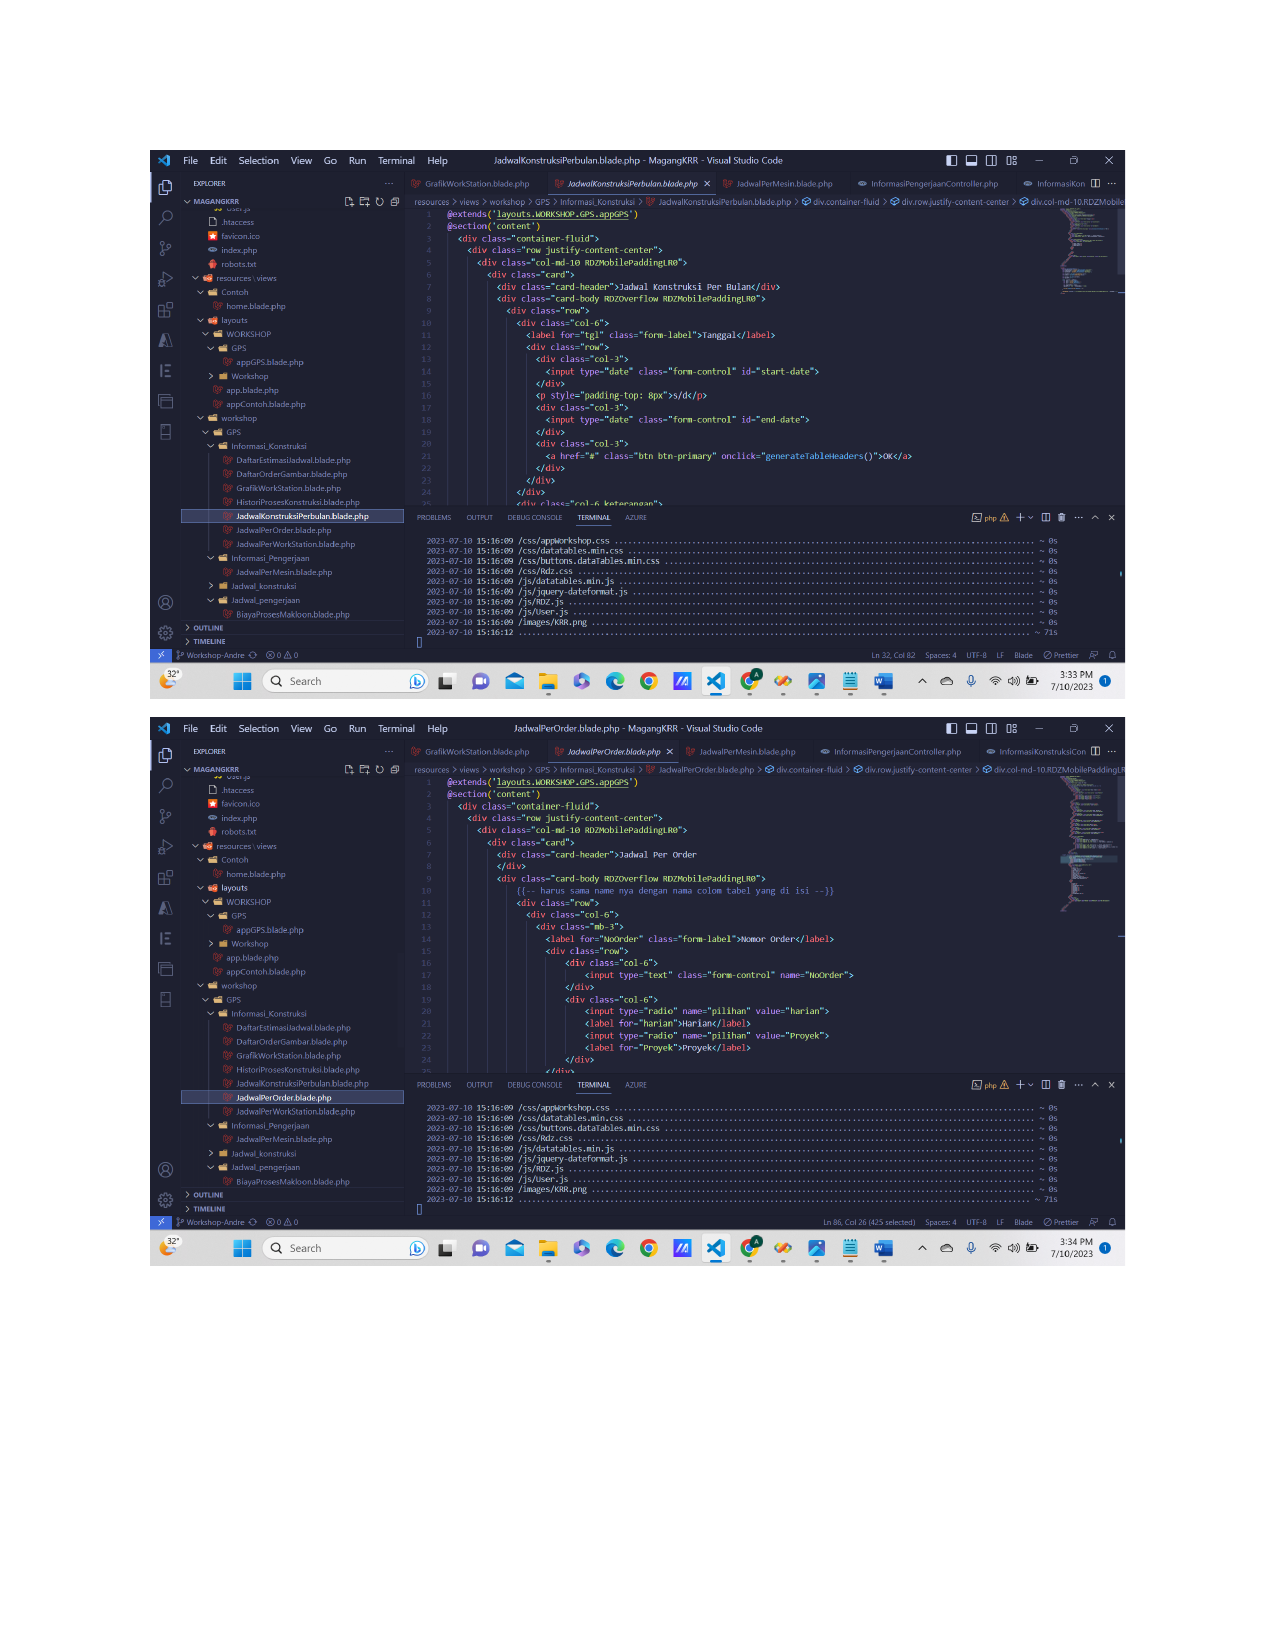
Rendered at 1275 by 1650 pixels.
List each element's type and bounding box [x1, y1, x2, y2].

picture [150, 150, 1125, 699]
picture [150, 717, 1125, 1266]
